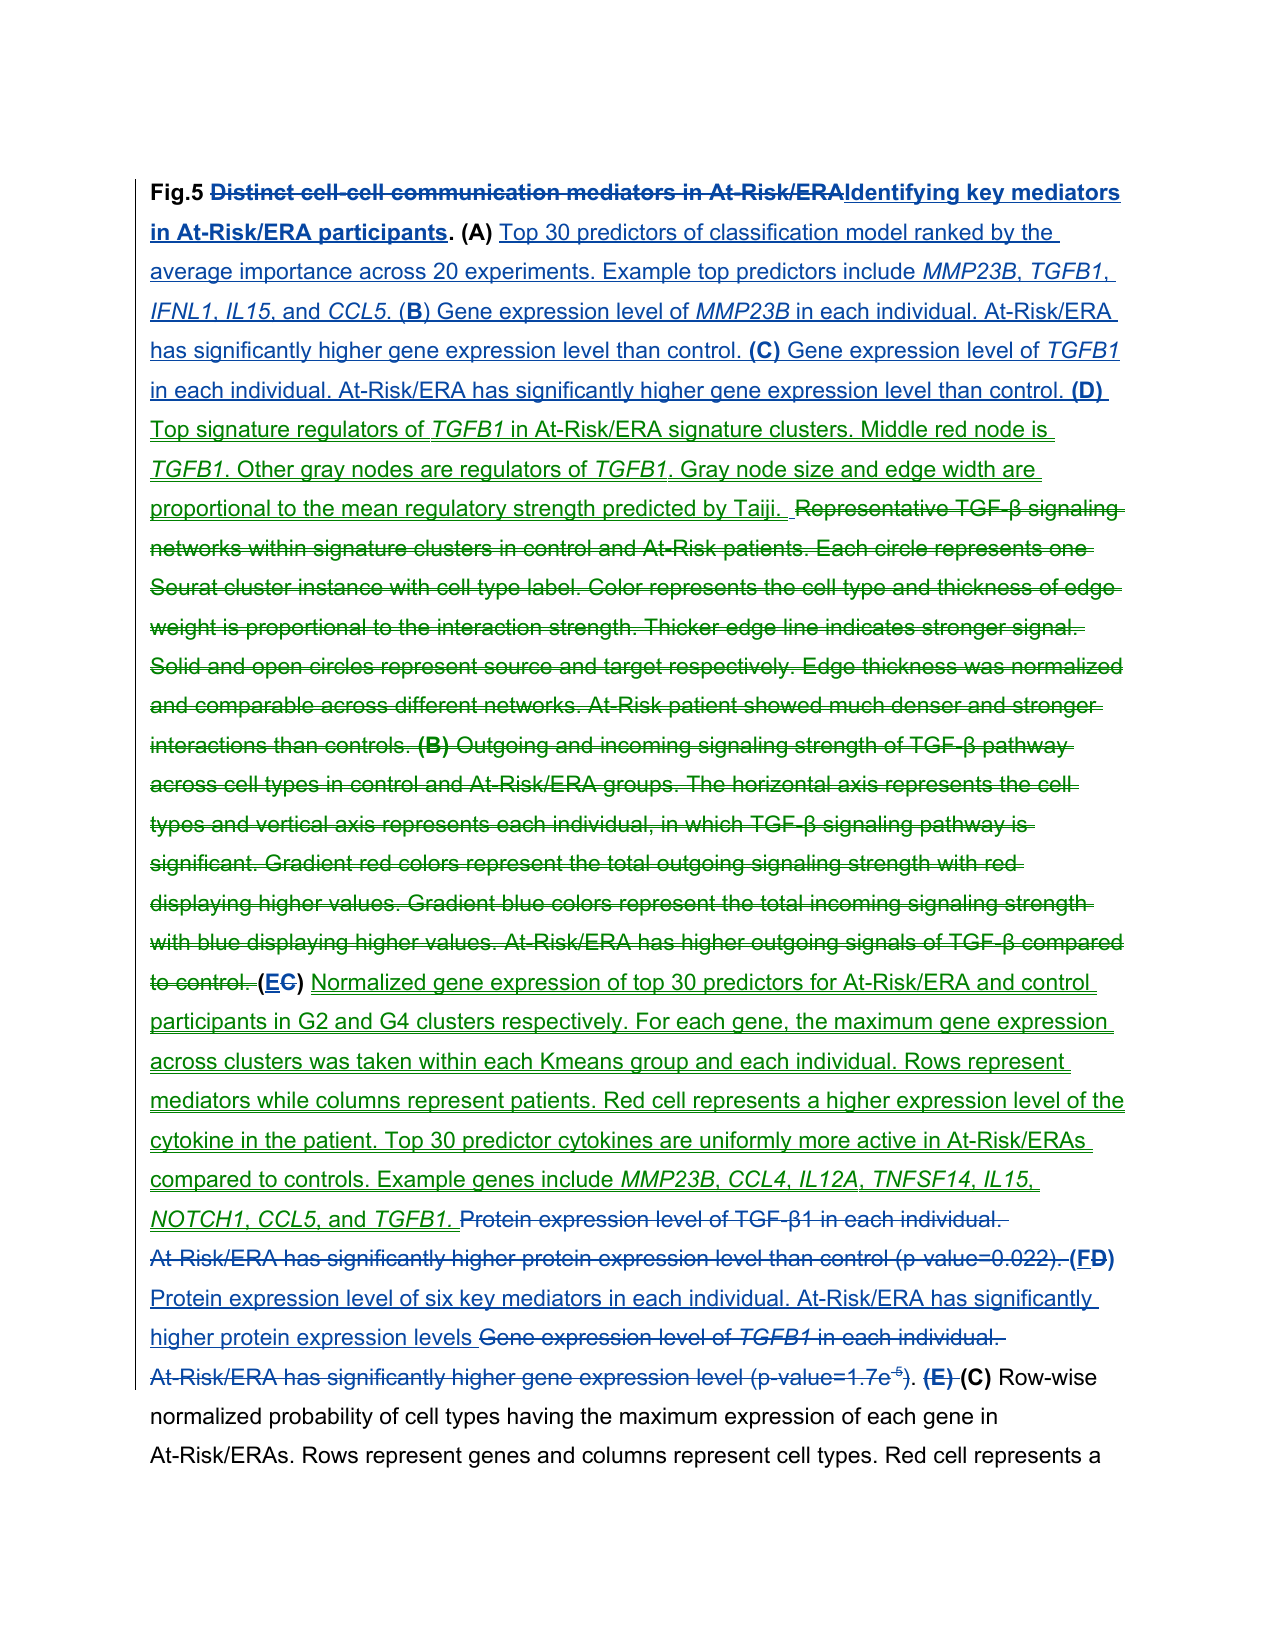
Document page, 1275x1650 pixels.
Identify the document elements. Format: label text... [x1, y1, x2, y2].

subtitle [150, 1113, 1125, 1469]
